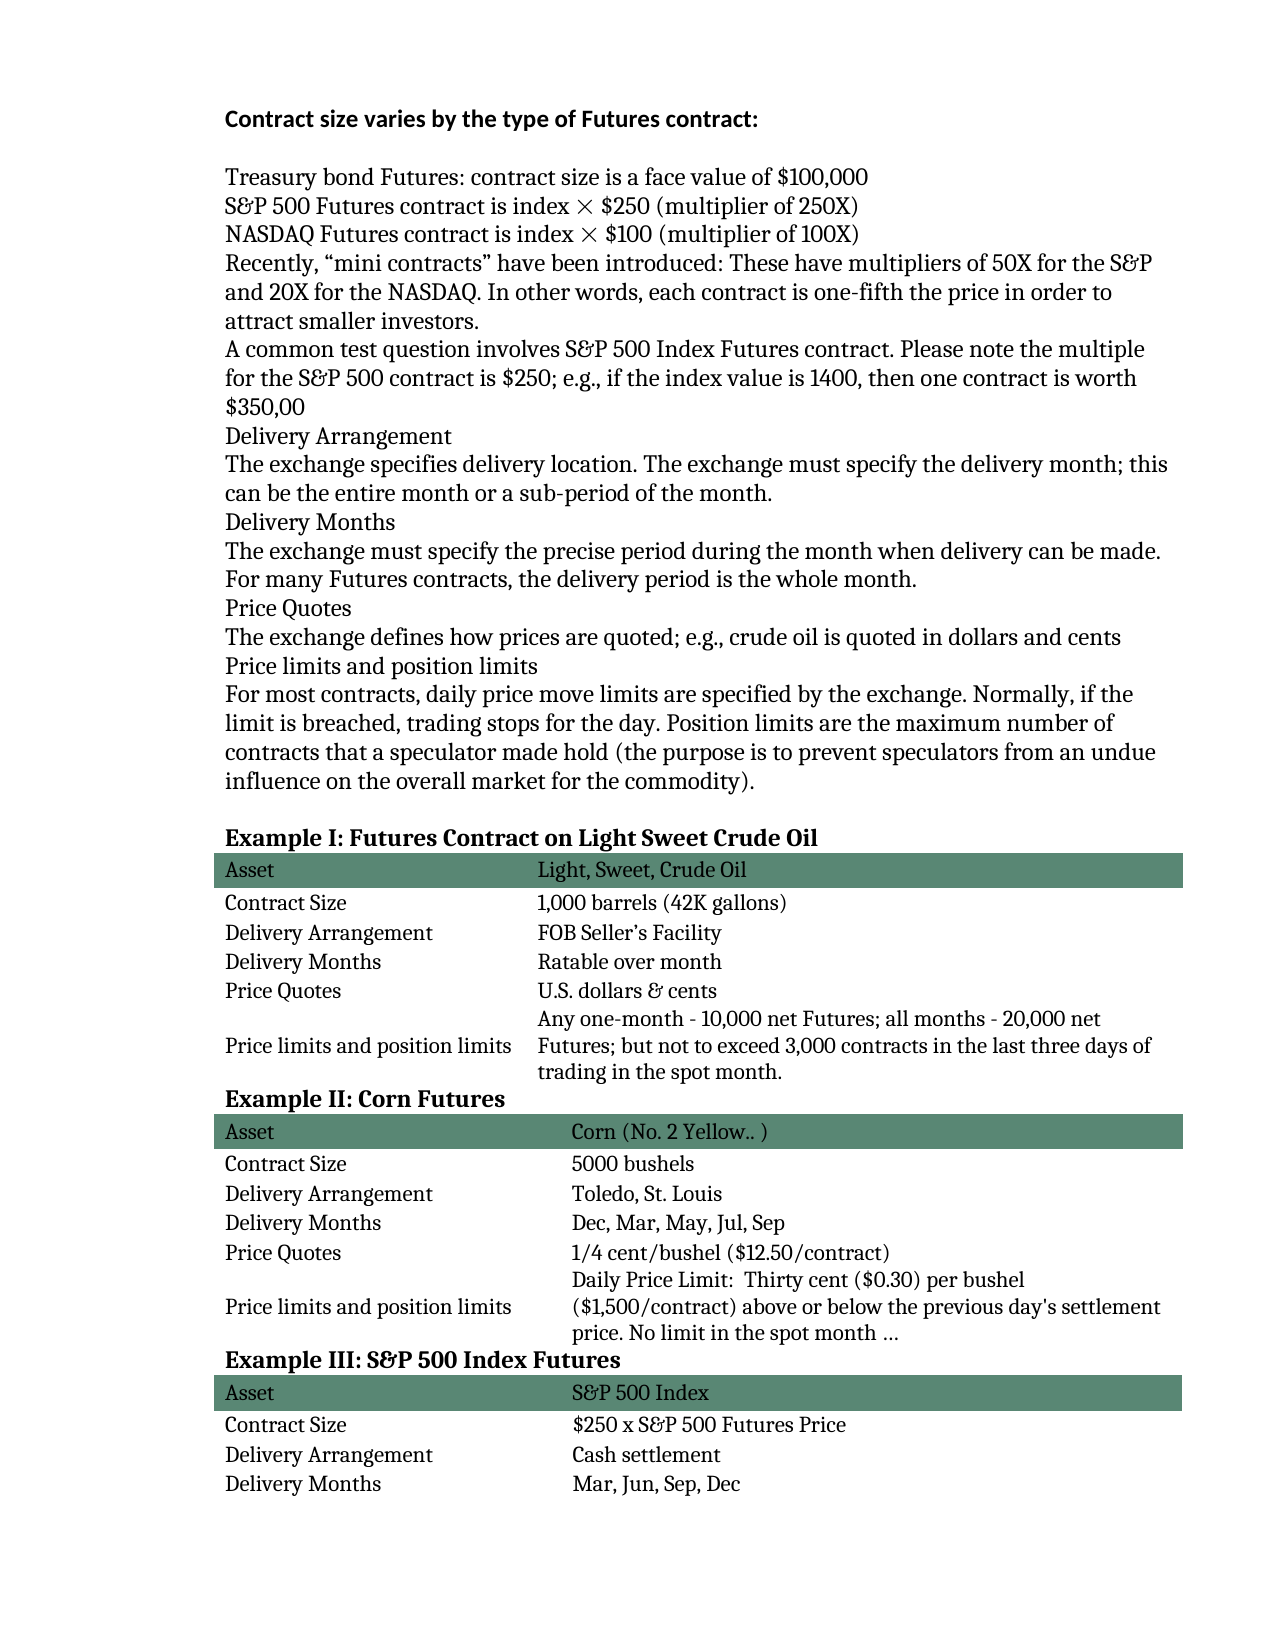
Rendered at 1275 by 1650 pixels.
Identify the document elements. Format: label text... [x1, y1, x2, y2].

text Delivery Months [225, 508, 1172, 537]
table_header Asset [214, 853, 526, 888]
text Price limits and position limits [225, 652, 1172, 680]
table_cell Ratable over month [526, 947, 1183, 977]
table_cell Price Quotes [214, 977, 526, 1006]
table_cell Dec, Mar, May, Jul, Sep [560, 1208, 1183, 1238]
table_cell $250 x S&P 500 Futures Price [561, 1411, 1182, 1440]
text Delivery Arrangement [225, 422, 1172, 450]
table_cell Cash settlement [561, 1440, 1182, 1470]
table_cell Toledo, St. Louis [560, 1179, 1183, 1208]
text Recently, “mini contracts” have been introduced: These have multipliers of 50X for the S&P and 20X for the NASDAQ. In other words, each contract is one-fifth the price in order to attract smaller investors. [225, 249, 1172, 335]
text Price Quotes [225, 594, 1172, 623]
table_cell Contract Size [214, 1149, 560, 1179]
table_header Light, Sweet, Crude Oil [526, 853, 1183, 888]
table_header S&P 500 Index [561, 1375, 1182, 1411]
table_cell Daily Price Limit: Thirty cent ($0.30) per bushel ($1,500/contract) above or below the previous day's settlement price. No limit in the spot month … [560, 1267, 1183, 1346]
table_cell Contract Size [214, 1411, 561, 1440]
text The exchange must specify the precise period during the month when delivery can be made. For many Futures contracts, the delivery period is the whole month. [225, 537, 1172, 594]
text Example II: Corn Futures [225, 1085, 1172, 1114]
table_cell Any one-month - 10,000 net Futures; all months - 20,000 net Futures; but not to exceed 3,000 contracts in the last three days of trading in the spot month. [526, 1006, 1183, 1085]
text Example III: S&P 500 Index Futures [225, 1346, 1172, 1375]
table_cell Delivery Arrangement [214, 1179, 560, 1208]
text S&P 500 Futures contract is index $250 (multiplier of 250X) [225, 192, 1172, 220]
table_cell Delivery Months [214, 947, 526, 977]
table_cell Delivery Arrangement [214, 918, 526, 947]
text The exchange specifies delivery location. The exchange must specify the delivery month; this can be the entire month or a sub-period of the month. [225, 450, 1172, 508]
table_header Asset [214, 1114, 560, 1149]
text The exchange defines how prices are quoted; e.g., crude oil is quoted in dollars and cents [225, 623, 1172, 652]
text NASDAQ Futures contract is index $100 (multiplier of 100X) [225, 220, 1172, 249]
table_cell 1/4 cent/bushel ($12.50/contract) [560, 1238, 1183, 1267]
table_header Asset [214, 1375, 561, 1411]
table_cell 1,000 barrels (42K gallons) [526, 888, 1183, 918]
table_cell FOB Seller’s Facility [526, 918, 1183, 947]
subtitle Contract size varies by the type of Futures contract: [225, 103, 1172, 134]
table_cell Price Quotes [214, 1238, 560, 1267]
table_cell Contract Size [214, 888, 526, 918]
table_cell U.S. dollars & cents [526, 977, 1183, 1006]
table_cell Delivery Months [214, 1470, 561, 1499]
text Treasury bond Futures: contract size is a face value of $100,000 [225, 163, 1172, 192]
text For most contracts, daily price move limits are specified by the exchange. Normally, if the limit is breached, trading stops for the day. Position limits are the maximum number of contracts that a speculator made hold (the purpose is to prevent speculators from an undue influence on the overall market for the commodity). [225, 680, 1172, 795]
text A common test question involves S&P 500 Index Futures contract. Please note the multiple for the S&P 500 contract is $250; e.g., if the index value is 1400, then one contract is worth $350,00 [225, 335, 1172, 422]
text Example I: Futures Contract on Light Sweet Crude Oil [225, 824, 1172, 853]
table_header Corn (No. 2 Yellow.. ) [560, 1114, 1183, 1149]
table_cell Mar, Jun, Sep, Dec [561, 1470, 1182, 1499]
table_cell Delivery Arrangement [214, 1440, 561, 1470]
table_cell Price limits and position limits [214, 1267, 560, 1346]
table_cell Price limits and position limits [214, 1006, 526, 1085]
table_cell Delivery Months [214, 1208, 560, 1238]
table_cell 5000 bushels [560, 1149, 1183, 1179]
